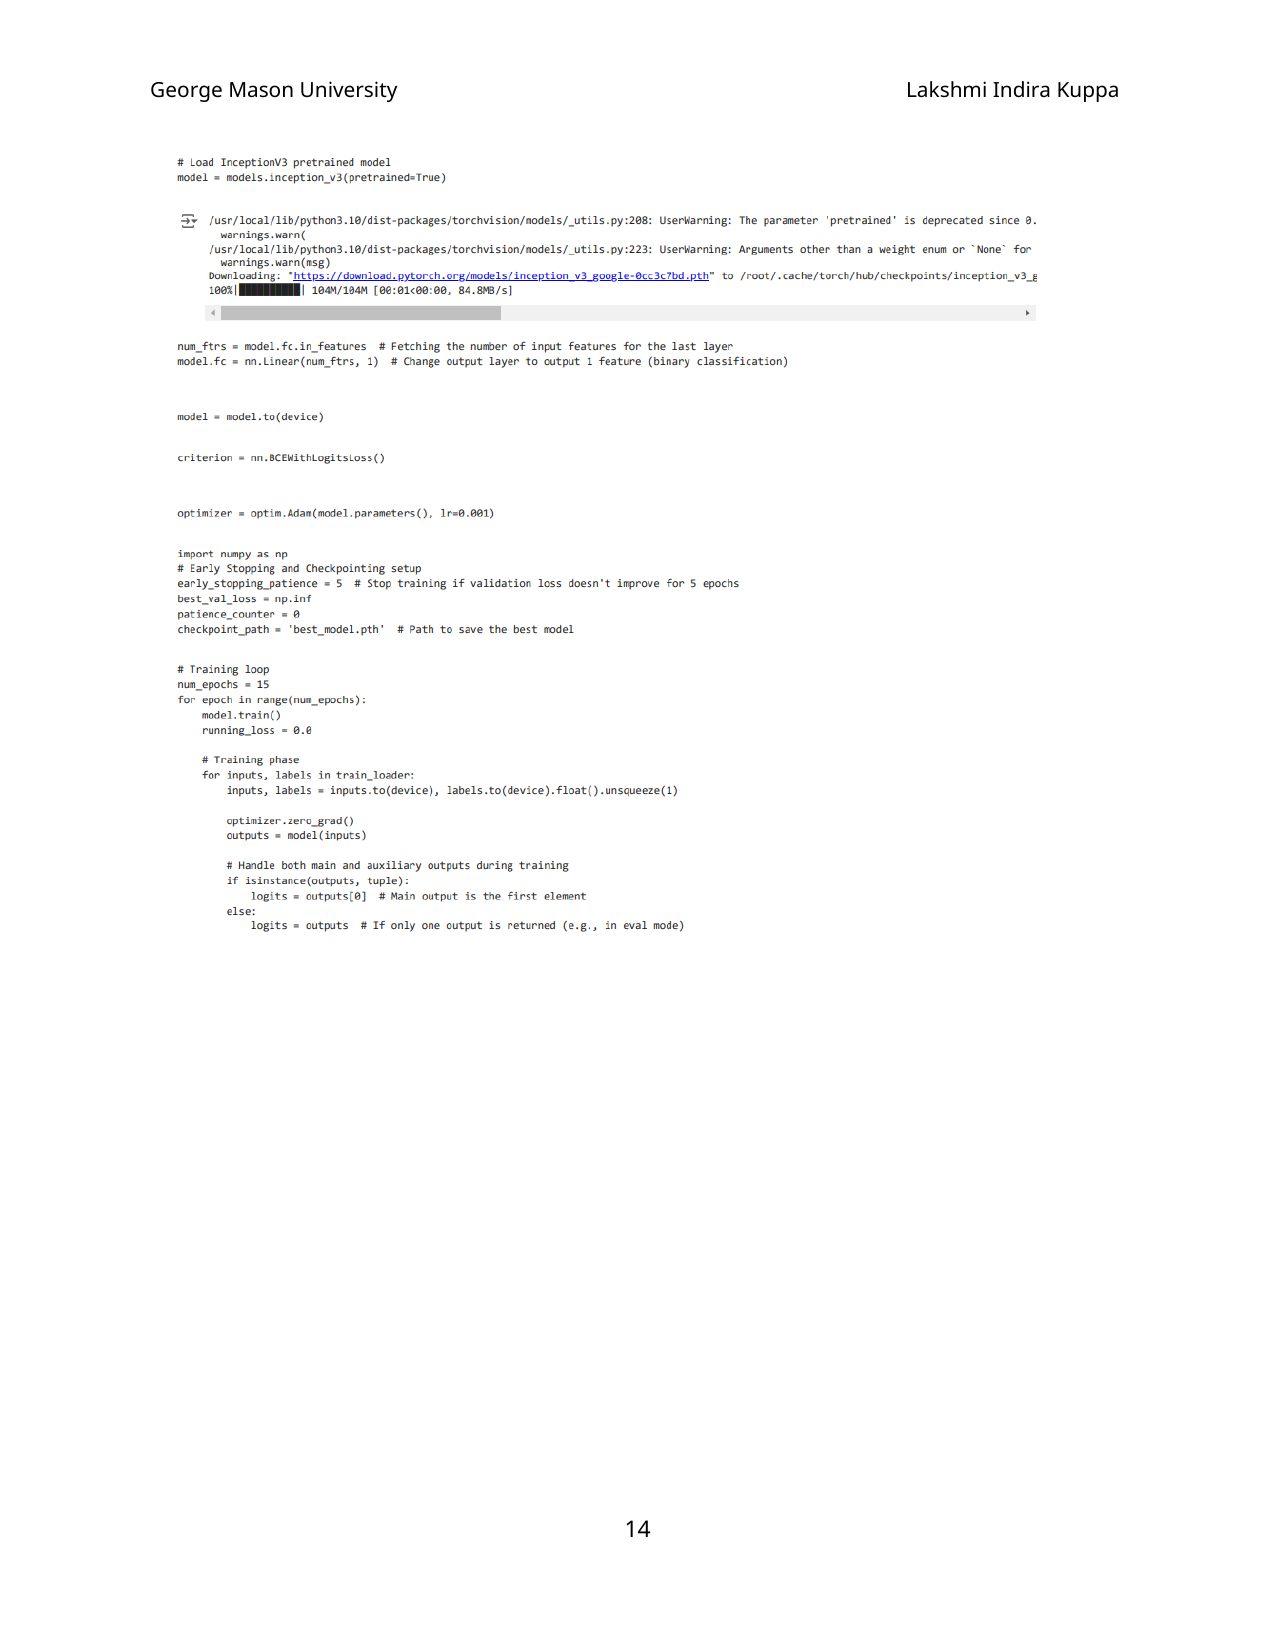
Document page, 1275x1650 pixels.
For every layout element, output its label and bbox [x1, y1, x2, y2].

picture [150, 150, 1046, 938]
